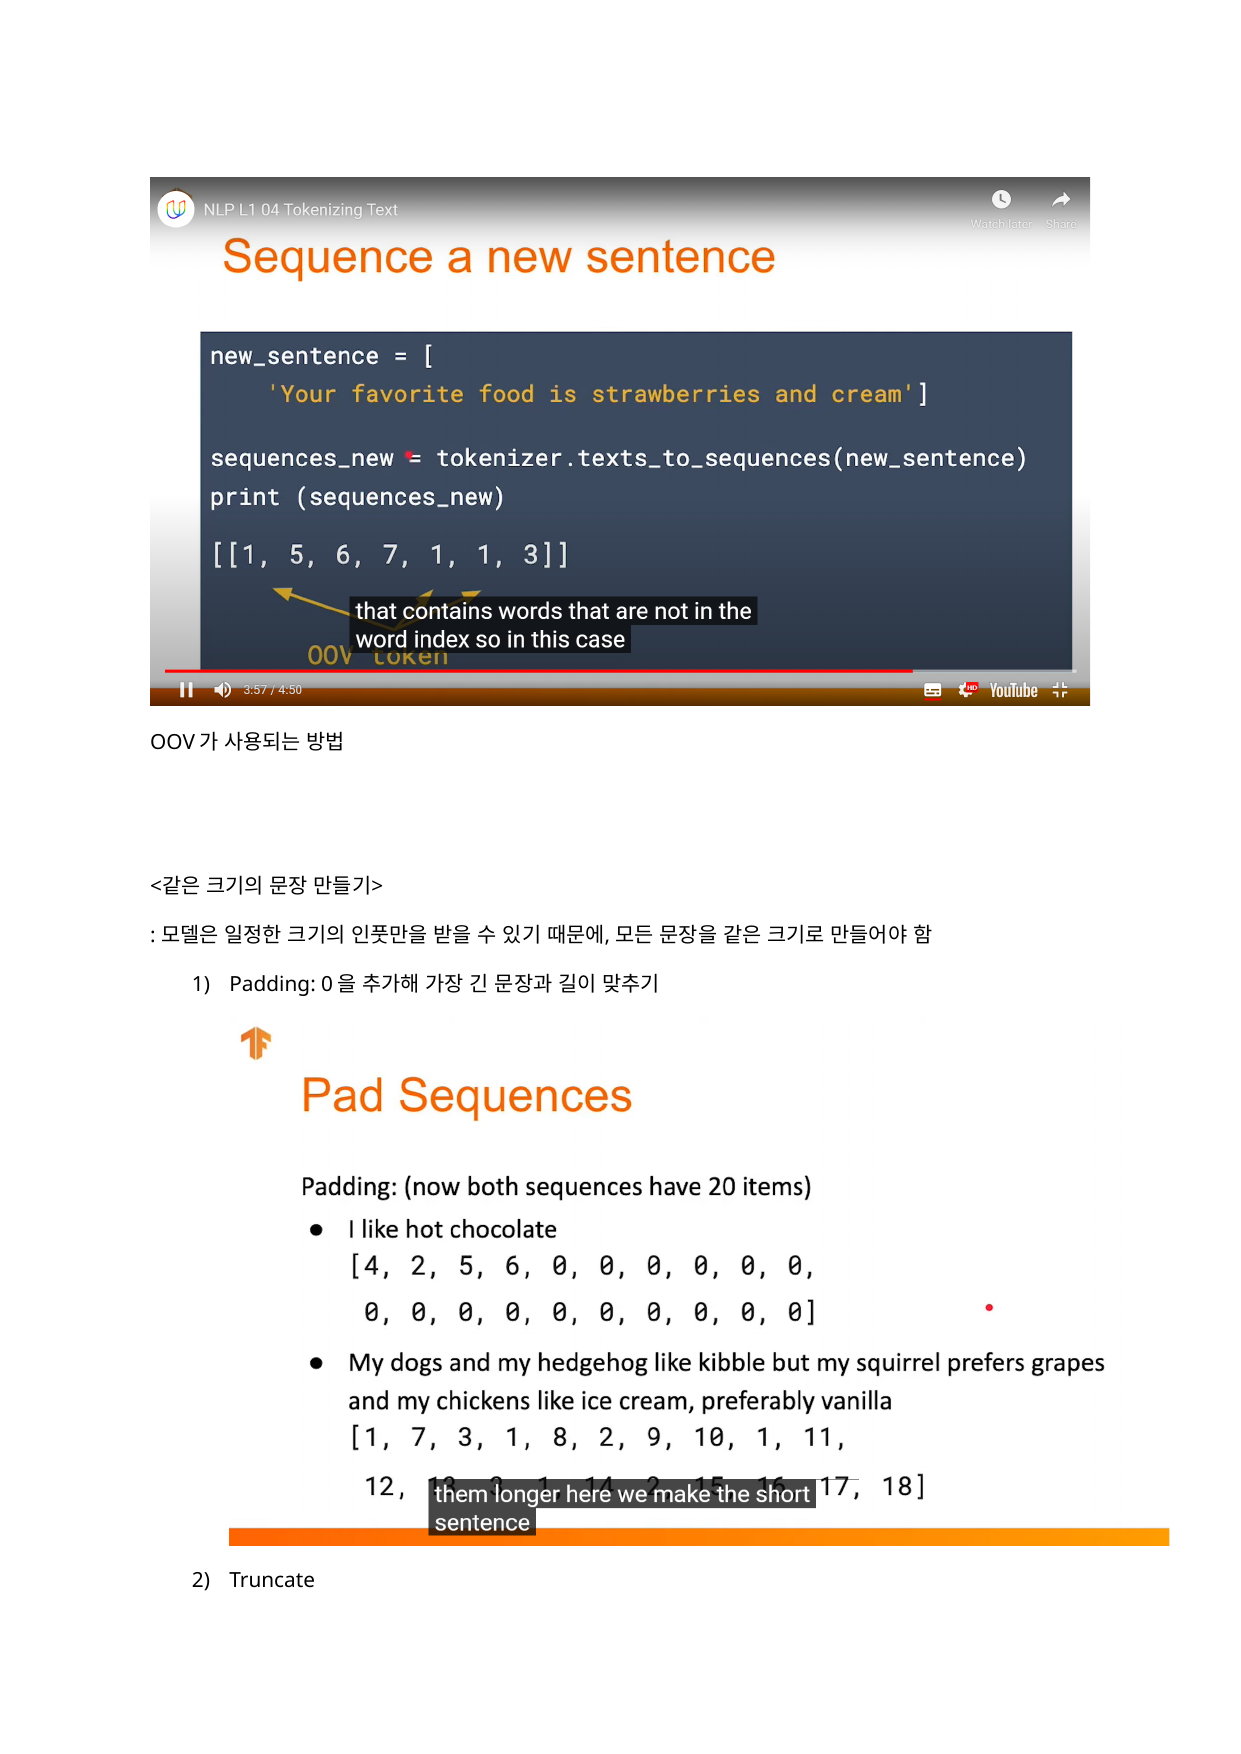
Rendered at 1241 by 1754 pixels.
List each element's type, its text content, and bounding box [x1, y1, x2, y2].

list Truncate [192, 1565, 1090, 1593]
text : 모델은 일정한 크기의 인풋만을 받을 수 있기 때문에, 모든 문장을 같은 크기로 만들어야 함 [150, 918, 1090, 948]
picture [229, 1017, 1170, 1546]
list Padding: 0을 추가해 가장 긴 문장과 길이 맞추기 [192, 968, 1090, 998]
text OOV가 사용되는 방법 [150, 725, 1090, 755]
picture [150, 177, 1091, 706]
text <같은 크기의 문장 만들기> [150, 869, 1090, 899]
